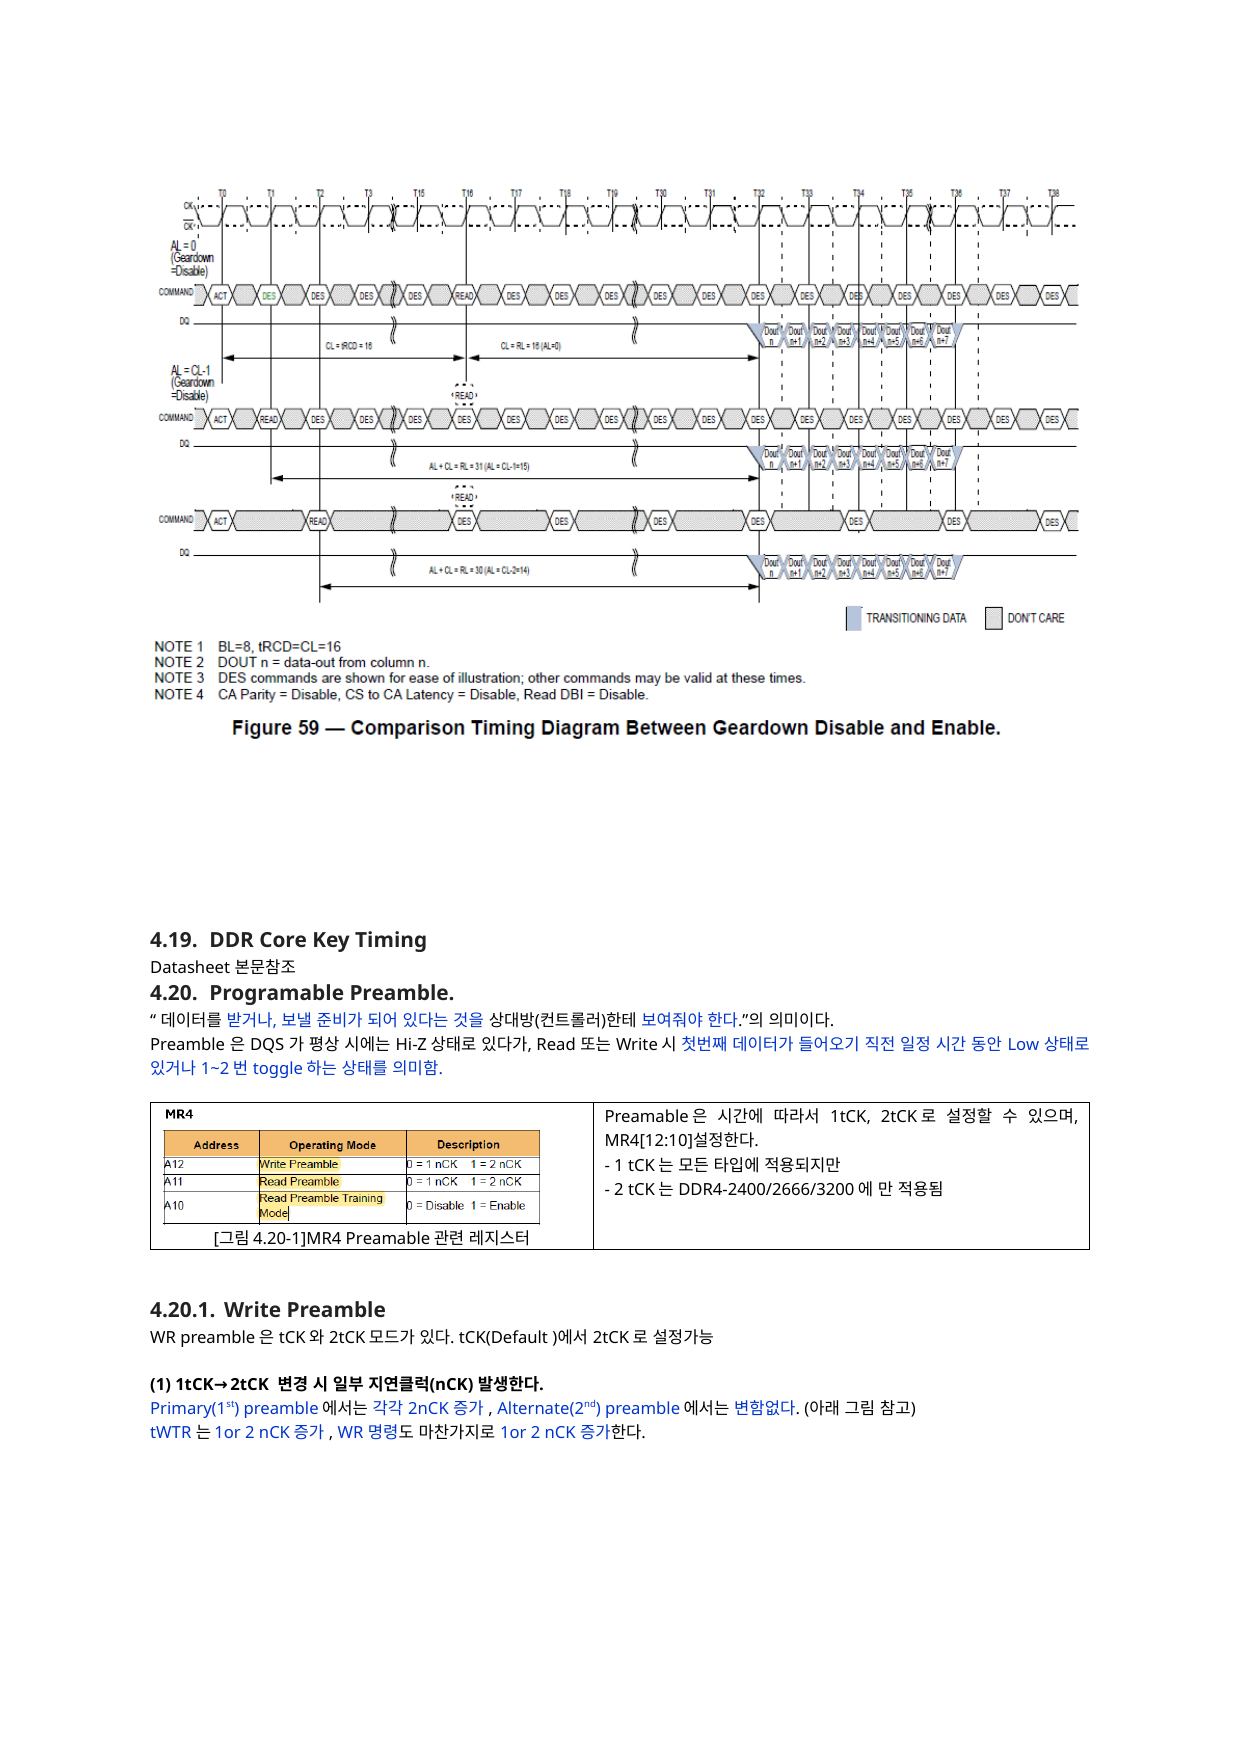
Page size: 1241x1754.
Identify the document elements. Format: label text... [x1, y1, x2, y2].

text WR preamble은 tCK와 2tCK모드가 있다. tCK(Default )에서 2tCK로 설정가능 [150, 1324, 1090, 1348]
text Primary(1st) preamble에서는 각각 2nCK 증가 , Alternate(2nd) preamble에서는 변함없다. (아래 그림 참고) [150, 1395, 1090, 1419]
subtitle Write Preamble [150, 1296, 1090, 1324]
text tWTR 는1or 2 nCK증가 , WR 명령도 마찬가지로 1or 2 nCK 증가한다. [150, 1419, 1090, 1444]
table_header Preamable은 시간에 따라서 1tCK, 2tCK로 설정할 수 있으며, MR4[12:10]설정한다. - 1 tCK는 모든 타입에 적용되지만 - 2 tCK는 DDR4-2400/2666/3200에 만 적용됨 [594, 1103, 1089, 1249]
text “ 데이터를 받거나, 보낼 준비가 되어 있다는 것을 상대방(컨트롤러)한테 보여줘야 한다.”의 의미이다. [150, 1007, 1090, 1031]
picture [161, 1103, 546, 1225]
subtitle DDR Core Key Timing [150, 926, 1090, 954]
text Datasheet 본문참조 [150, 954, 1090, 978]
text (1) 1tCK→2tCK 변경 시 일부 지연클럭(nCK) 발생한다. [150, 1371, 1090, 1395]
picture [150, 177, 1091, 744]
text Preamble 은 DQS 가 평상 시에는 Hi-Z상태로 있다가, Read 또는 Write시 첫번째 데이터가 들어오기 직전 일정 시간 동안 Low 상태로 있거나 1~2번 toggle하는 상태를 의미함. [150, 1031, 1090, 1079]
table_header [그림4.20-1]MR4 Preamable관련 레지스터 [151, 1103, 593, 1249]
subtitle Programable Preamble. [150, 978, 1090, 1007]
